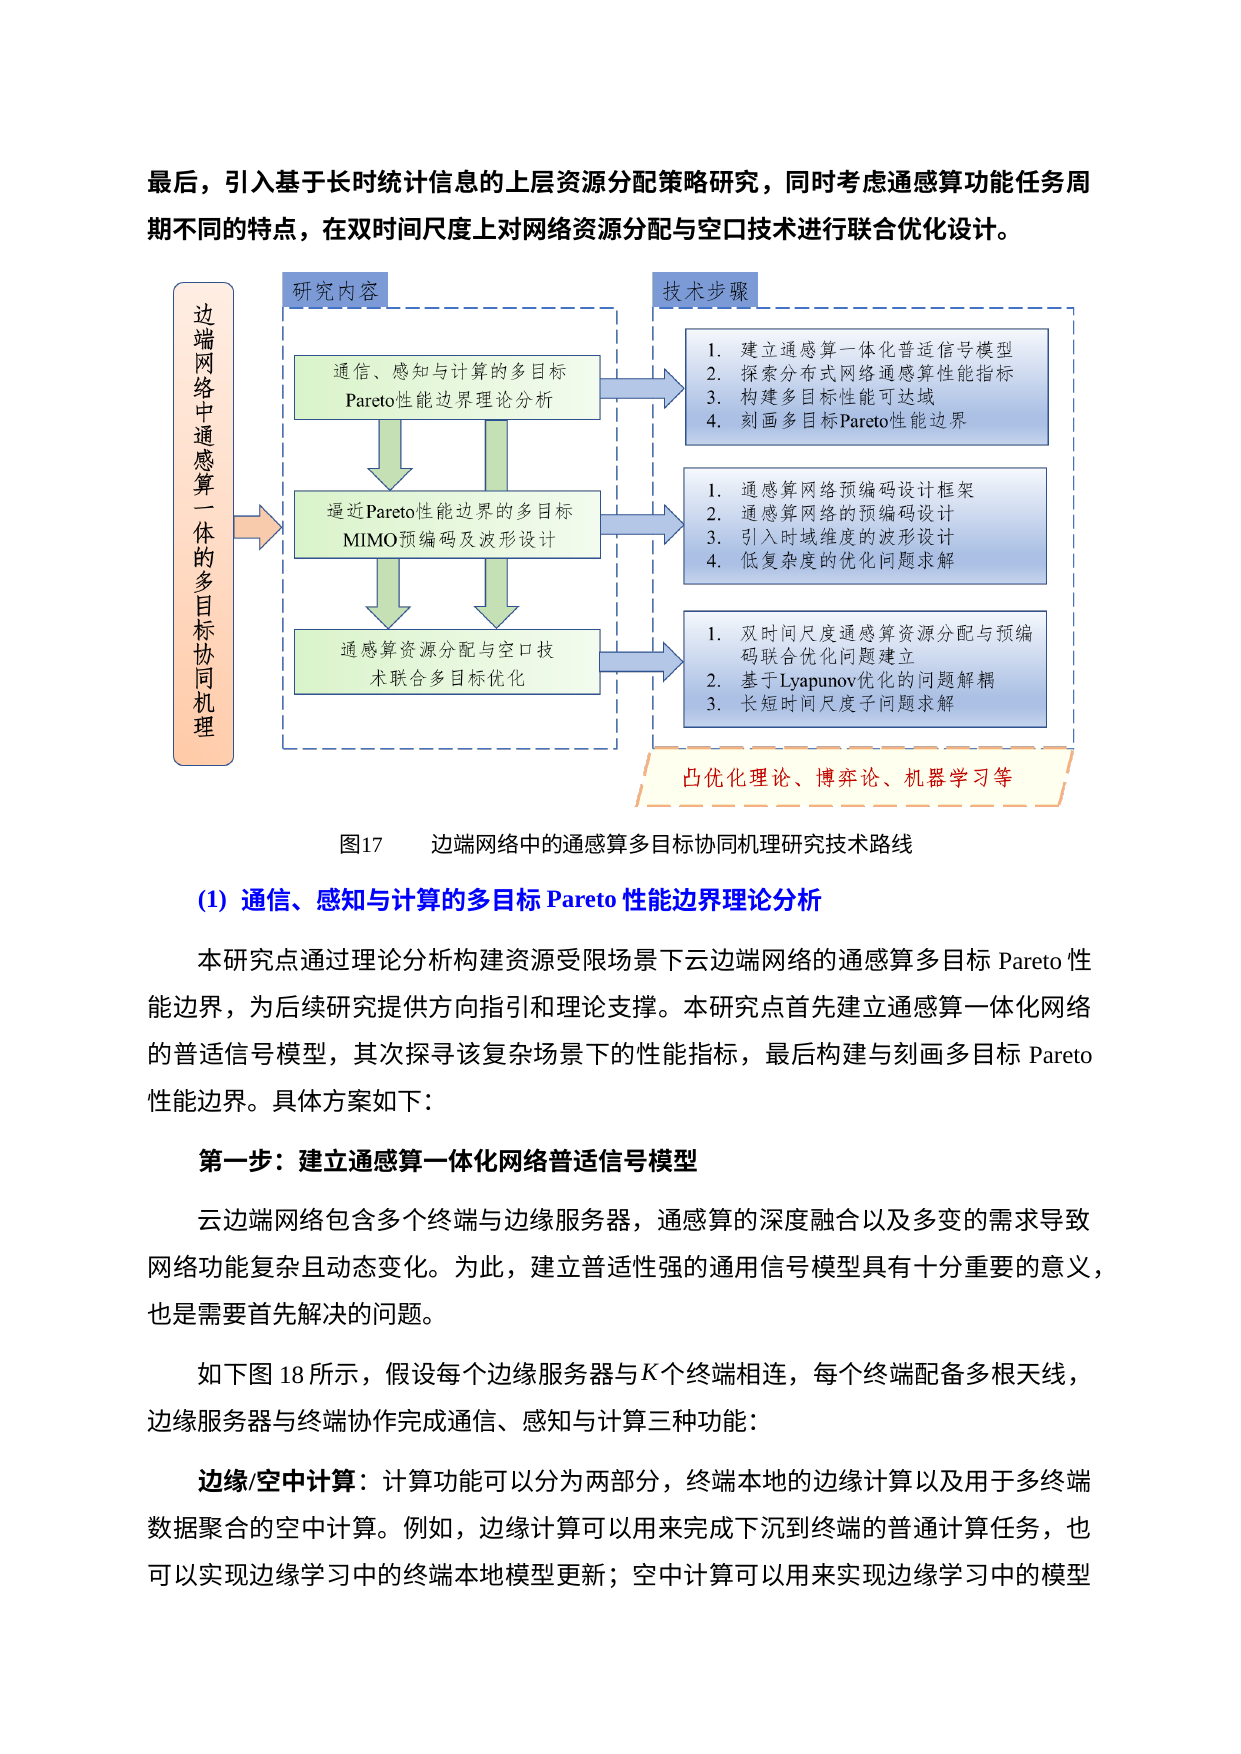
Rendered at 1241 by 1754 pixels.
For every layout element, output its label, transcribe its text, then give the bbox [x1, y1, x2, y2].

picture [165, 268, 1075, 807]
text 云边端网络包含多个终端与边缘服务器，通感算的深度融合以及多变的需求导致网络功能复杂且动态变化。为此，建立普适性强的通用信号模型具有十分重要的意义，也是需要首先解决的问题。 [148, 1201, 1092, 1331]
list 边端网络中的通感算多目标协同机理研究技术路线 [159, 827, 1092, 859]
text 第一步：建立通感算一体化网络普适信号模型 [148, 1141, 1092, 1177]
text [148, 162, 1092, 245]
text 如下图18所示，假设每个边缘服务器与个终端相连，每个终端配备多根天线，边缘服务器与终端协作完成通信、感知与计算三种功能： [148, 1354, 1092, 1438]
text 本研究点通过理论分析构建资源受限场景下云边端网络的通感算多目标Pareto性能边界，为后续研究提供方向指引和理论支撑。本研究点首先建立通感算一体化网络的普适信号模型，其次探寻该复杂场景下的性能指标，最后构建与刻画多目标Pareto性能边界。具体方案如下： [148, 940, 1092, 1118]
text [148, 1461, 1092, 1592]
list 通信、感知与计算的多目标Pareto性能边界理论分析 [198, 881, 1092, 917]
